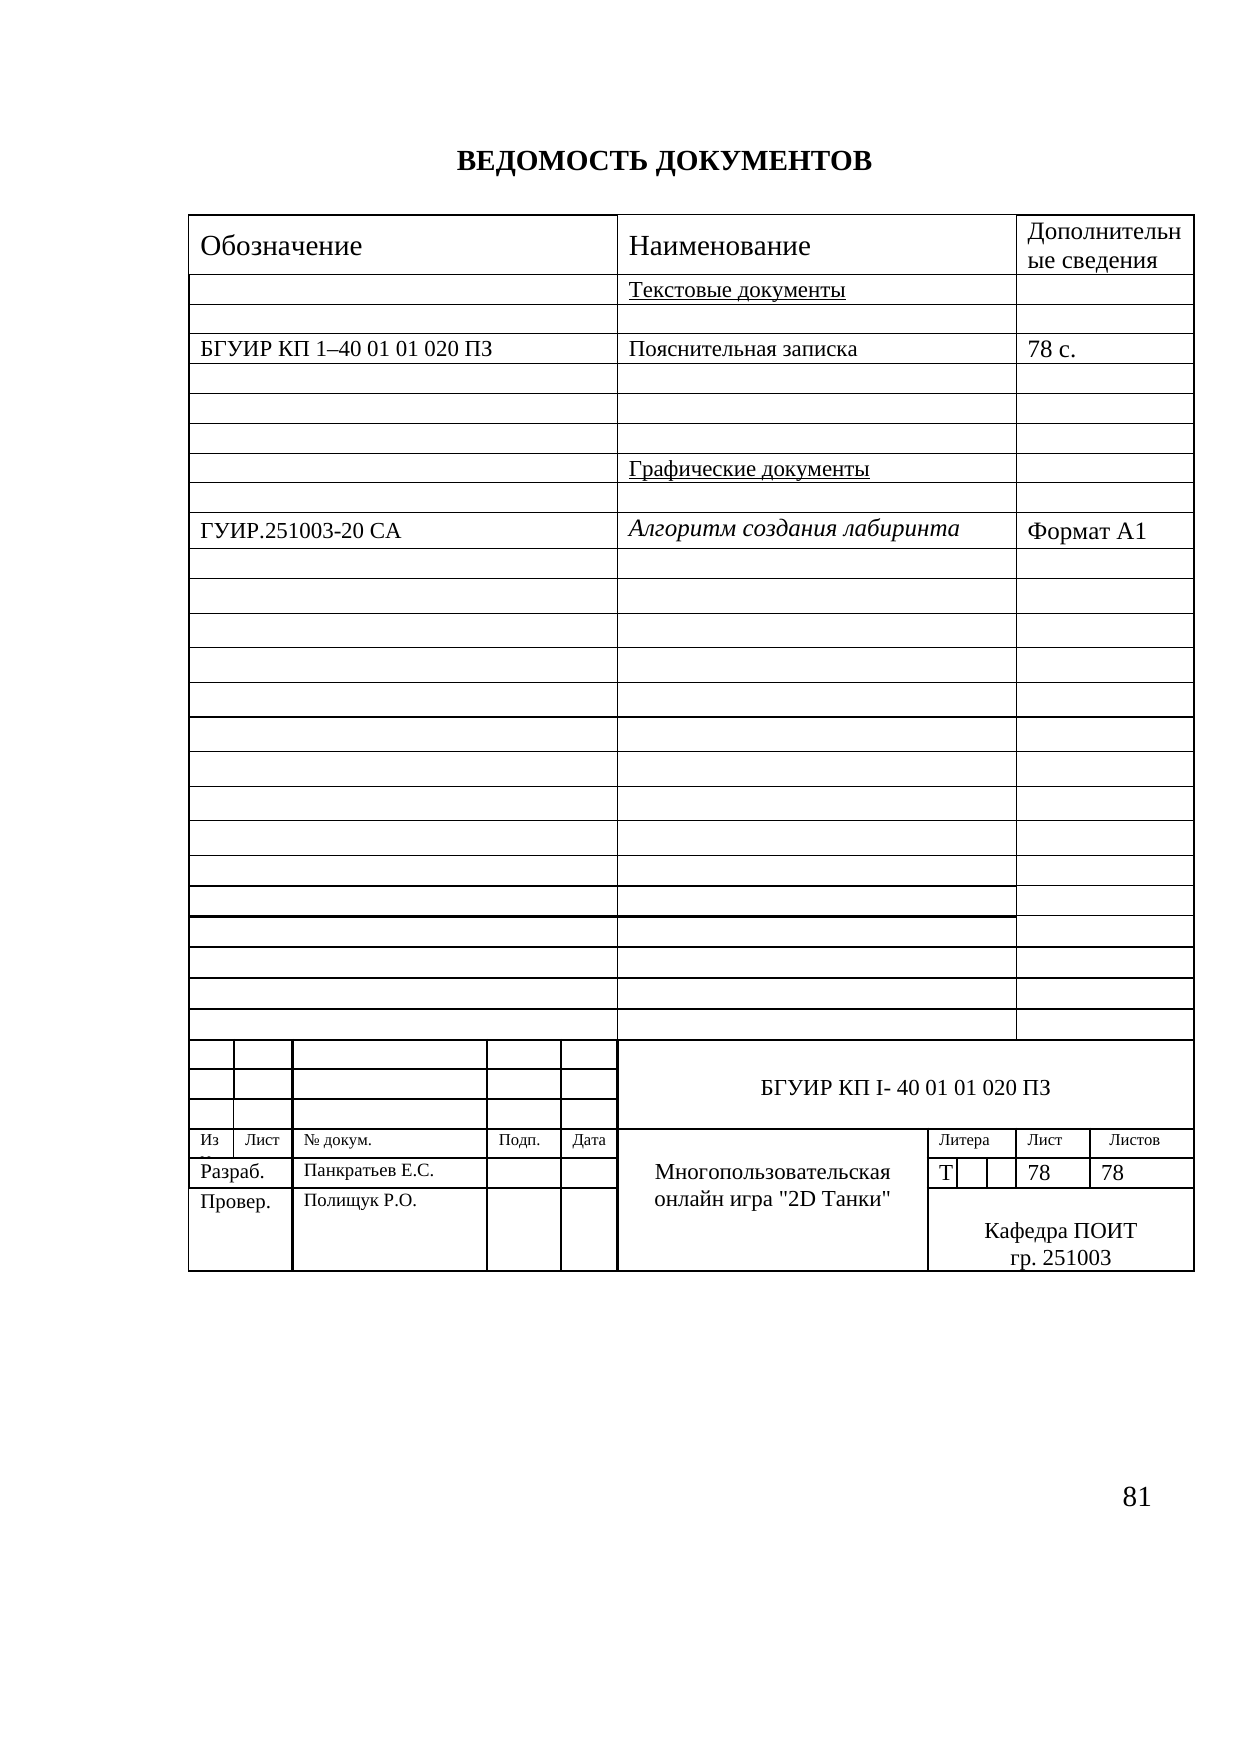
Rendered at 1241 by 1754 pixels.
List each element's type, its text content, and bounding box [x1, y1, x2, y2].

table_cell [618, 718, 1016, 751]
table_cell Лист [1017, 1130, 1089, 1157]
table_cell [1017, 948, 1193, 977]
table_cell [618, 948, 1016, 977]
table_cell [988, 1159, 1015, 1187]
table_cell [618, 1010, 1016, 1039]
table_cell [1017, 614, 1193, 647]
table_cell Полищук Р.О. [294, 1189, 486, 1270]
table_cell Изм [190, 1130, 233, 1157]
table_cell [1017, 424, 1193, 452]
table_cell [1017, 916, 1193, 946]
table_cell [1017, 979, 1193, 1008]
table_cell [235, 1070, 291, 1098]
table_cell [618, 856, 1016, 884]
table_cell [190, 483, 617, 512]
text ВЕДОМОСТЬ ДОКУМЕНТОВ [177, 143, 1152, 177]
table_cell Провер. [189, 1189, 291, 1270]
table_cell [1017, 364, 1193, 393]
table_cell Текстовые документы [618, 275, 1016, 303]
table_cell [958, 1159, 986, 1187]
table_cell [190, 305, 617, 333]
table_cell [618, 483, 1016, 512]
table_cell [190, 821, 617, 855]
table_cell [235, 1041, 291, 1068]
table_cell [562, 1159, 616, 1187]
table_cell [618, 394, 1016, 423]
table_cell Графические документы [618, 454, 1016, 482]
table_cell [1017, 718, 1193, 751]
table_cell [488, 1100, 560, 1127]
table_cell [1017, 483, 1193, 512]
table_cell [1017, 1010, 1193, 1039]
table_cell [562, 1100, 616, 1127]
table_cell Панкратьев Е.С. [294, 1159, 486, 1187]
table_cell Лист [234, 1130, 291, 1157]
table_cell Подп. [488, 1130, 560, 1157]
table_cell [618, 579, 1016, 613]
table_cell Листов [1091, 1130, 1193, 1157]
table_cell [1017, 549, 1193, 578]
table_cell [294, 1100, 486, 1127]
table_cell Литера [929, 1130, 1015, 1157]
table_cell [488, 1189, 560, 1270]
table_cell 78 [1017, 1159, 1089, 1187]
table_cell [618, 364, 1016, 393]
table_cell Т [929, 1159, 956, 1187]
table_cell [190, 394, 617, 423]
table_cell [1017, 787, 1193, 820]
table_cell [190, 648, 617, 682]
table_cell [1017, 821, 1193, 855]
table_cell [190, 614, 617, 647]
table_cell [618, 979, 1016, 1008]
table_cell Пояснительная записка [618, 334, 1016, 363]
table_cell Дата [562, 1130, 616, 1157]
table_cell [190, 887, 617, 915]
table_cell [190, 1010, 617, 1039]
table_cell [618, 752, 1016, 786]
table_cell [562, 1070, 616, 1098]
table_cell [190, 752, 617, 786]
table_cell [190, 424, 617, 452]
table_cell Кафедра ПОИТ гр. 251003 [929, 1189, 1193, 1270]
table_cell [294, 1070, 486, 1098]
table_cell [618, 305, 1016, 333]
table_cell [488, 1070, 560, 1098]
table_cell [1017, 394, 1193, 423]
table_cell Разраб. [190, 1159, 291, 1187]
table_cell Алгоритм создания лабиринта [618, 513, 1016, 548]
table_cell [190, 275, 617, 303]
table_cell [190, 856, 617, 884]
table_cell [618, 821, 1016, 855]
table_cell [190, 787, 617, 820]
table_cell 78 [1091, 1159, 1193, 1187]
table_header Дополнительные сведения [1017, 216, 1193, 274]
table_cell [1017, 752, 1193, 786]
table_cell [618, 787, 1016, 820]
table_cell № докум. [294, 1130, 486, 1157]
table_cell [190, 948, 617, 977]
table_cell [1017, 454, 1193, 482]
table_cell [190, 579, 617, 613]
table_cell [1017, 305, 1193, 333]
table_cell [190, 1100, 233, 1127]
table_header Наименование [618, 215, 1016, 274]
table_cell БГУИР КП 1–40 01 01 020 ПЗ [190, 334, 617, 363]
table_cell [1017, 579, 1193, 613]
table_cell [618, 614, 1016, 647]
table_cell [618, 683, 1016, 716]
table_cell [234, 1100, 291, 1127]
table_cell [618, 424, 1016, 452]
table_cell [190, 549, 617, 578]
table_cell [1017, 856, 1193, 884]
table_cell Многопользовательская онлайн игра "2D Танки" [619, 1130, 927, 1270]
table_cell [562, 1189, 616, 1270]
table_cell [618, 648, 1016, 682]
table_cell [190, 979, 617, 1008]
table_cell [1017, 648, 1193, 682]
table_cell [190, 718, 617, 751]
table_header Обозначение [189, 216, 617, 274]
table_cell 78 с. [1017, 334, 1193, 363]
table_cell [190, 1070, 233, 1098]
table_cell [1017, 886, 1193, 915]
table_cell [488, 1159, 560, 1187]
table_cell [618, 887, 1016, 915]
table_cell [294, 1041, 486, 1068]
table_cell [190, 454, 617, 482]
table_cell [1017, 275, 1193, 303]
table_cell [190, 683, 617, 716]
table_cell [190, 918, 617, 946]
table_cell [618, 918, 1016, 946]
table_cell БГУИР КП I- 40 01 01 020 ПЗ [619, 1041, 1193, 1127]
table_cell [488, 1041, 560, 1068]
table_cell Формат А1 [1017, 513, 1193, 548]
table_cell [562, 1041, 616, 1068]
table_cell [618, 549, 1016, 578]
table_cell [190, 364, 617, 393]
table_cell [1017, 683, 1193, 716]
table_cell ГУИР.251003-20 СА [190, 513, 617, 548]
table_cell [190, 1041, 233, 1068]
